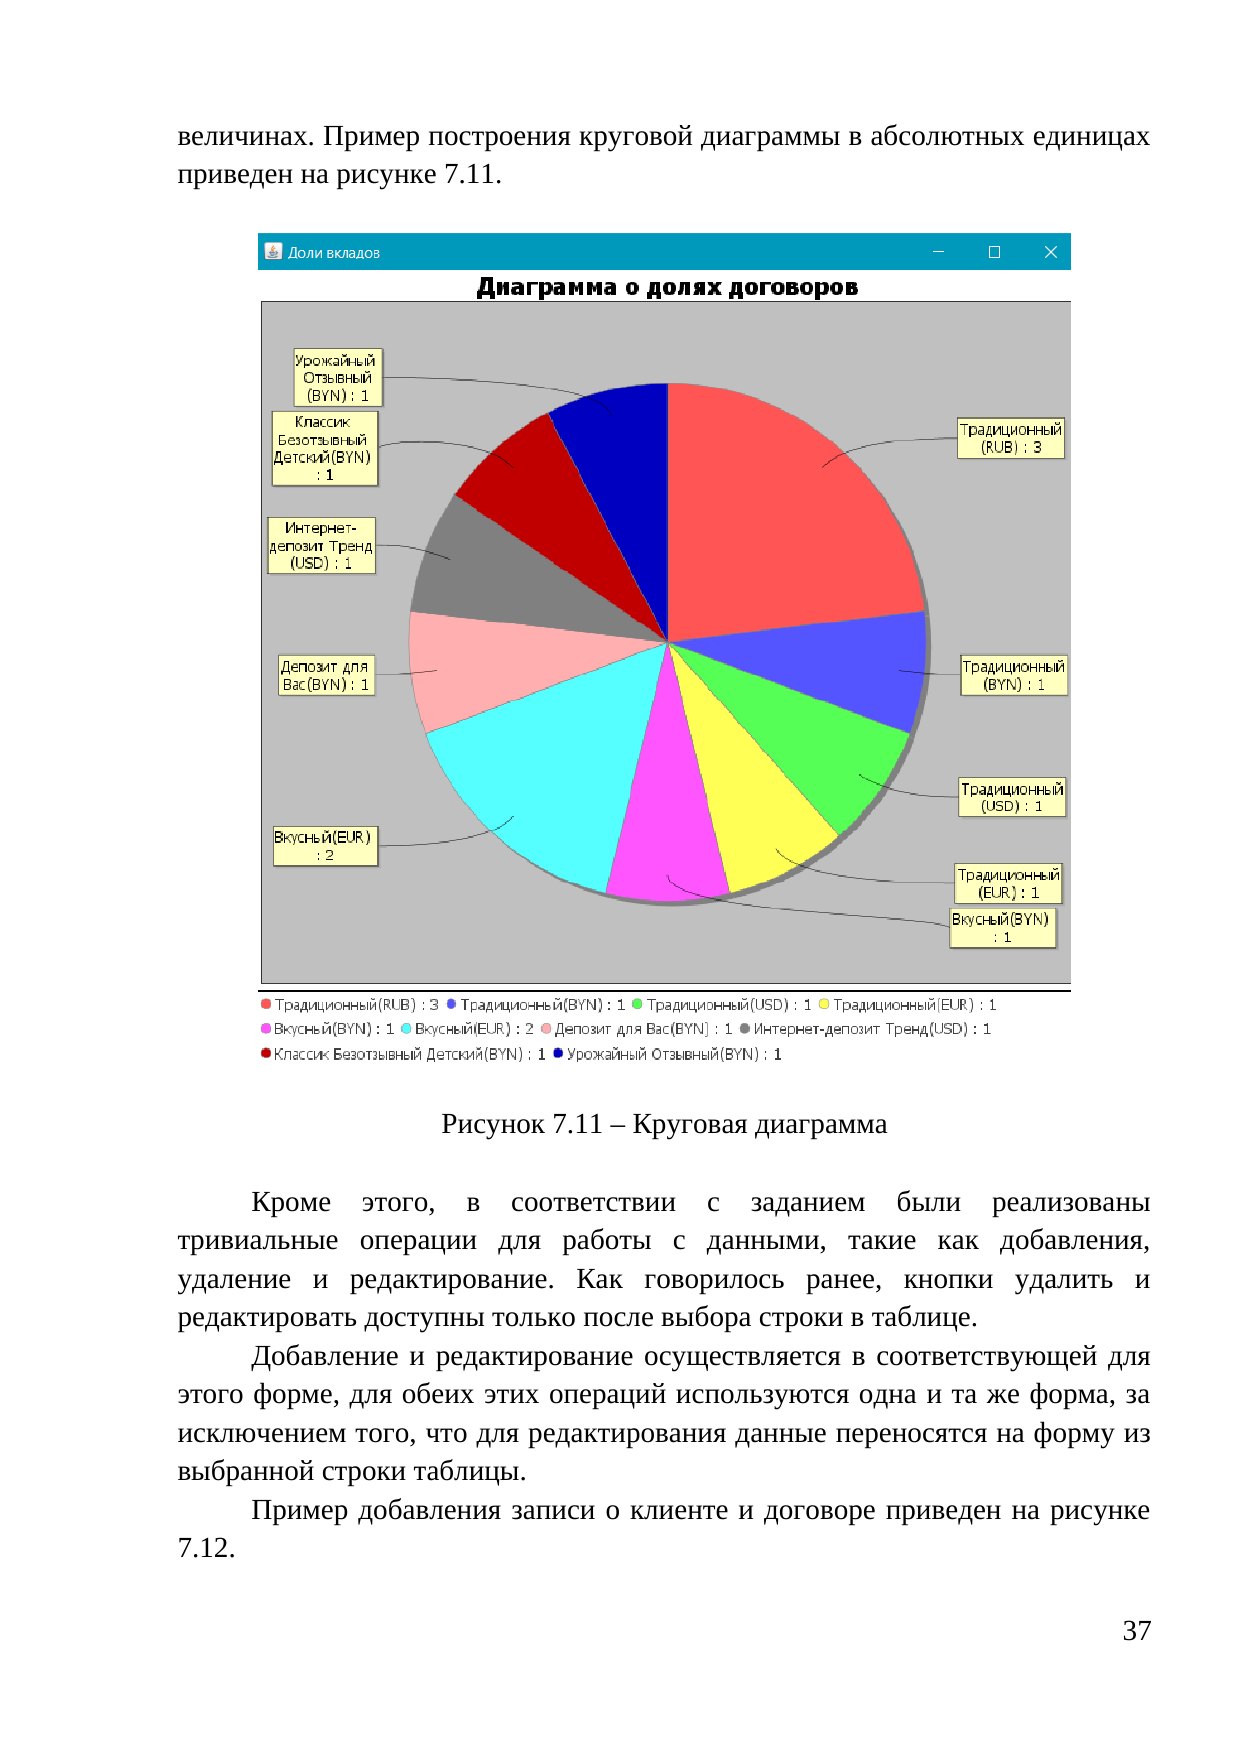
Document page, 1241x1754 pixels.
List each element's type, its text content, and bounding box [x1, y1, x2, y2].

text Добавление и редактирование осуществляется в соответствующей для этого форме, для обеих этих операций используются одна и та же форма, за исключением того, что для редактирования данные переносятся на форму из выбранной строки таблицы. [177, 1338, 1152, 1487]
text Рисунок 7.11 – Круговая диаграмма [177, 1107, 1152, 1140]
text Пример добавления записи о клиенте и договоре приведен на рисунке 7.12. [177, 1492, 1152, 1564]
text Кроме этого, в соответствии с заданием были реализованы тривиальные операции для работы с данными, такие как добавления, удаление и редактирование. Как говорилось ранее, кнопки удалить и редактировать доступны только после выбора строки в таблице. [177, 1184, 1152, 1333]
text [177, 118, 1152, 190]
picture [258, 271, 1071, 1064]
picture [265, 243, 282, 259]
